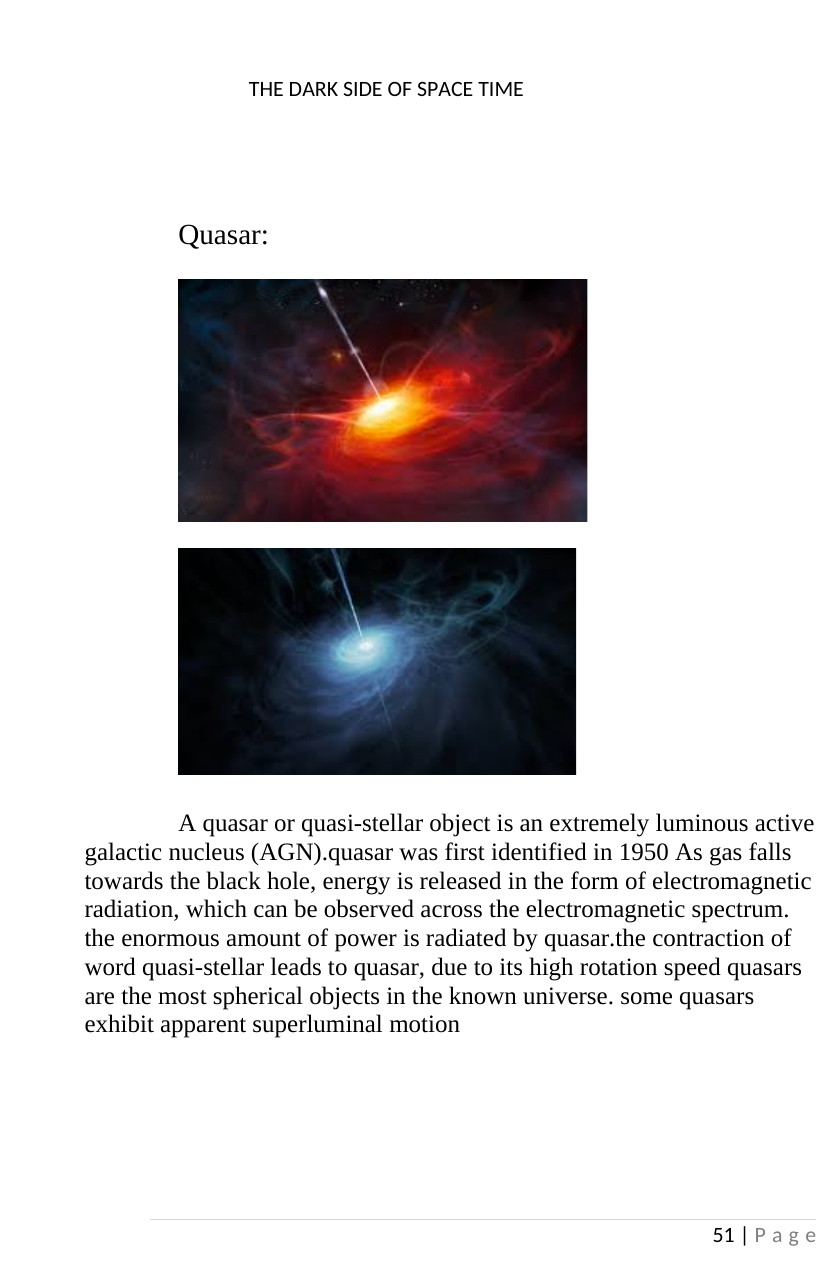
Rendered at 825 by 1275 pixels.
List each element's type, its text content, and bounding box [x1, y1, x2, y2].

text Quasar: [84, 217, 816, 251]
picture [178, 279, 588, 522]
text A quasar or quasi-stellar object is an extremely luminous active galactic nucleus (AGN).quasar was first identified in 1950 As gas falls towards the black hole, energy is released in the form of electromagnetic radiation, which can be observed across the electromagnetic spectrum. the enormous amount of power is radiated by quasar.the contraction of word quasi-stellar leads to quasar, due to its high rotation speed quasars are the most spherical objects in the known universe. some quasars exhibit apparent superluminal motion [84, 808, 816, 1038]
picture [178, 548, 577, 775]
